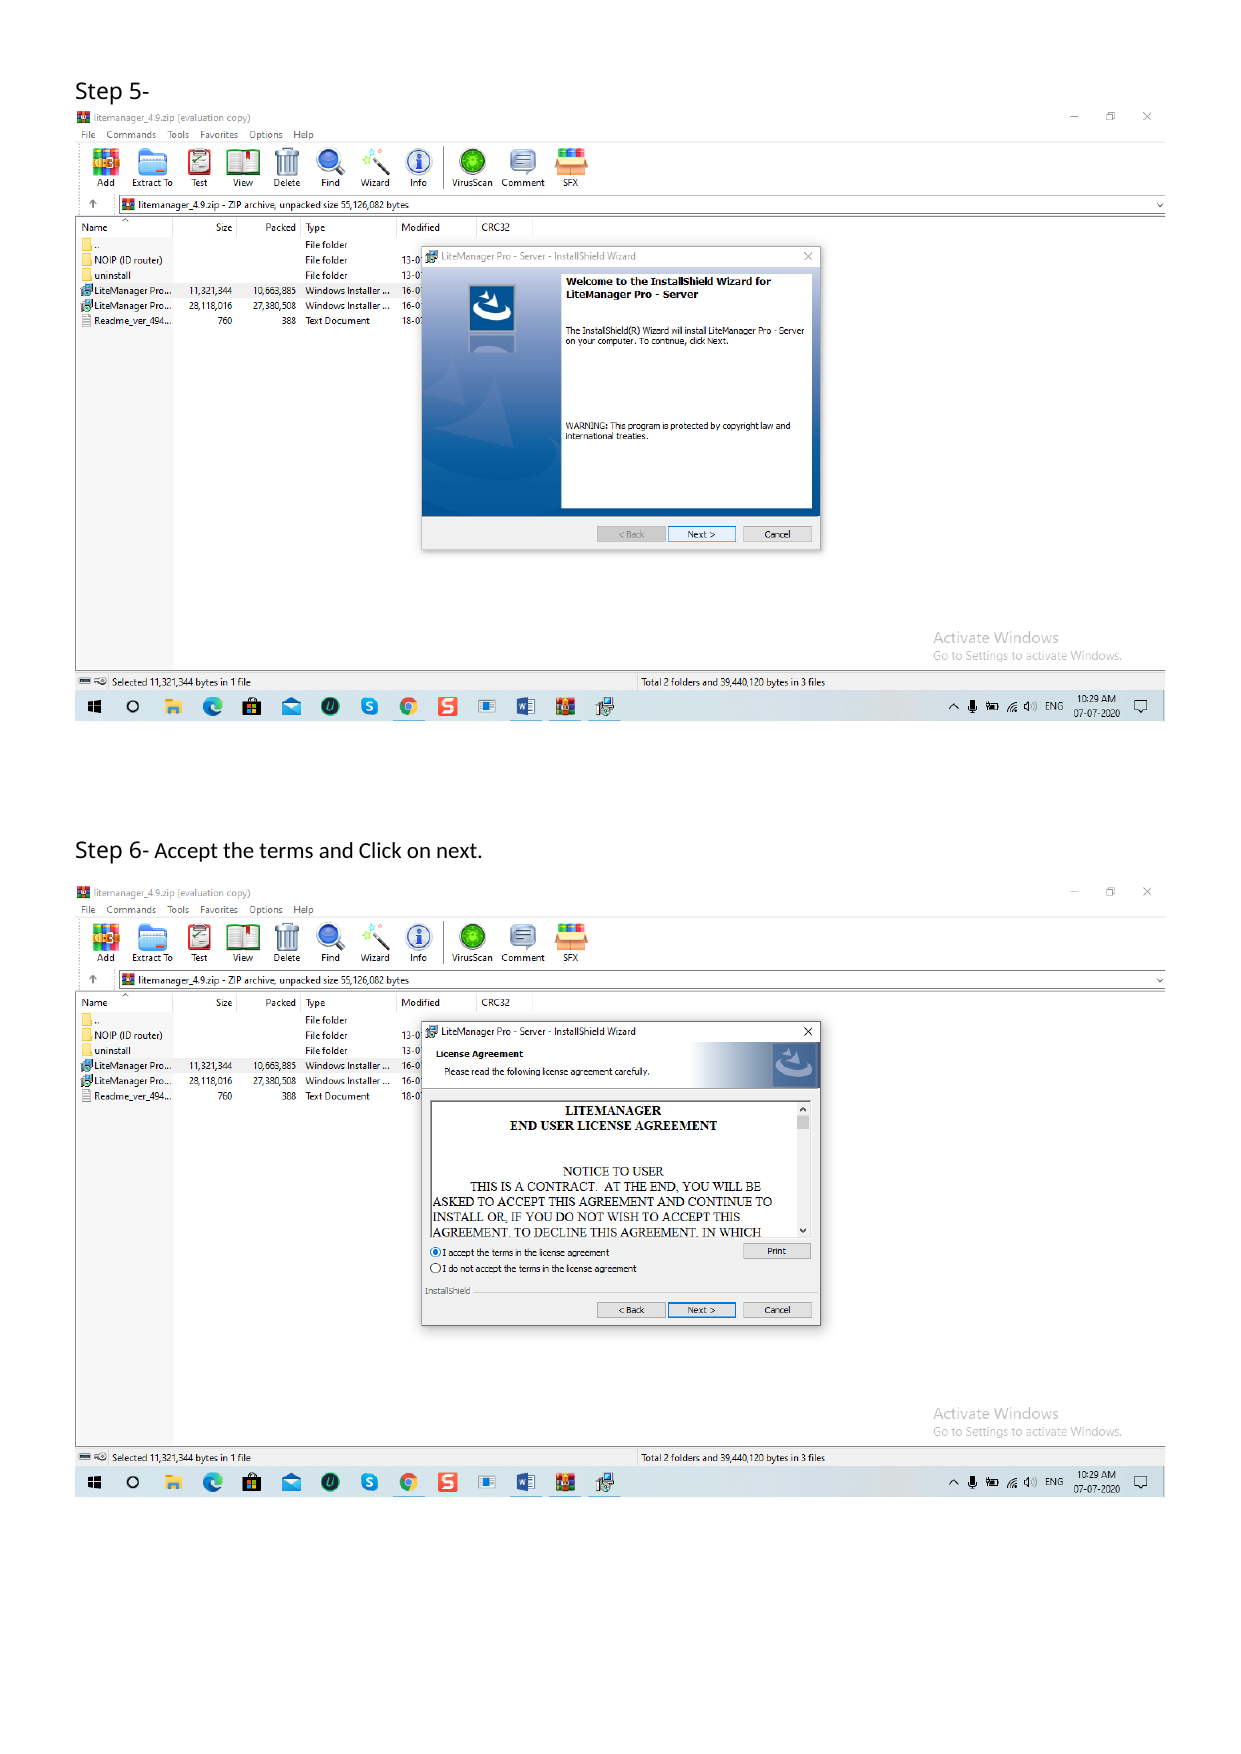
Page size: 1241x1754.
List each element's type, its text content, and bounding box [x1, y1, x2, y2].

text Step 6- Accept the terms and Click on next. [75, 834, 1165, 865]
picture [75, 884, 1166, 1497]
text Step 5- [75, 75, 1165, 108]
picture [75, 108, 1166, 721]
